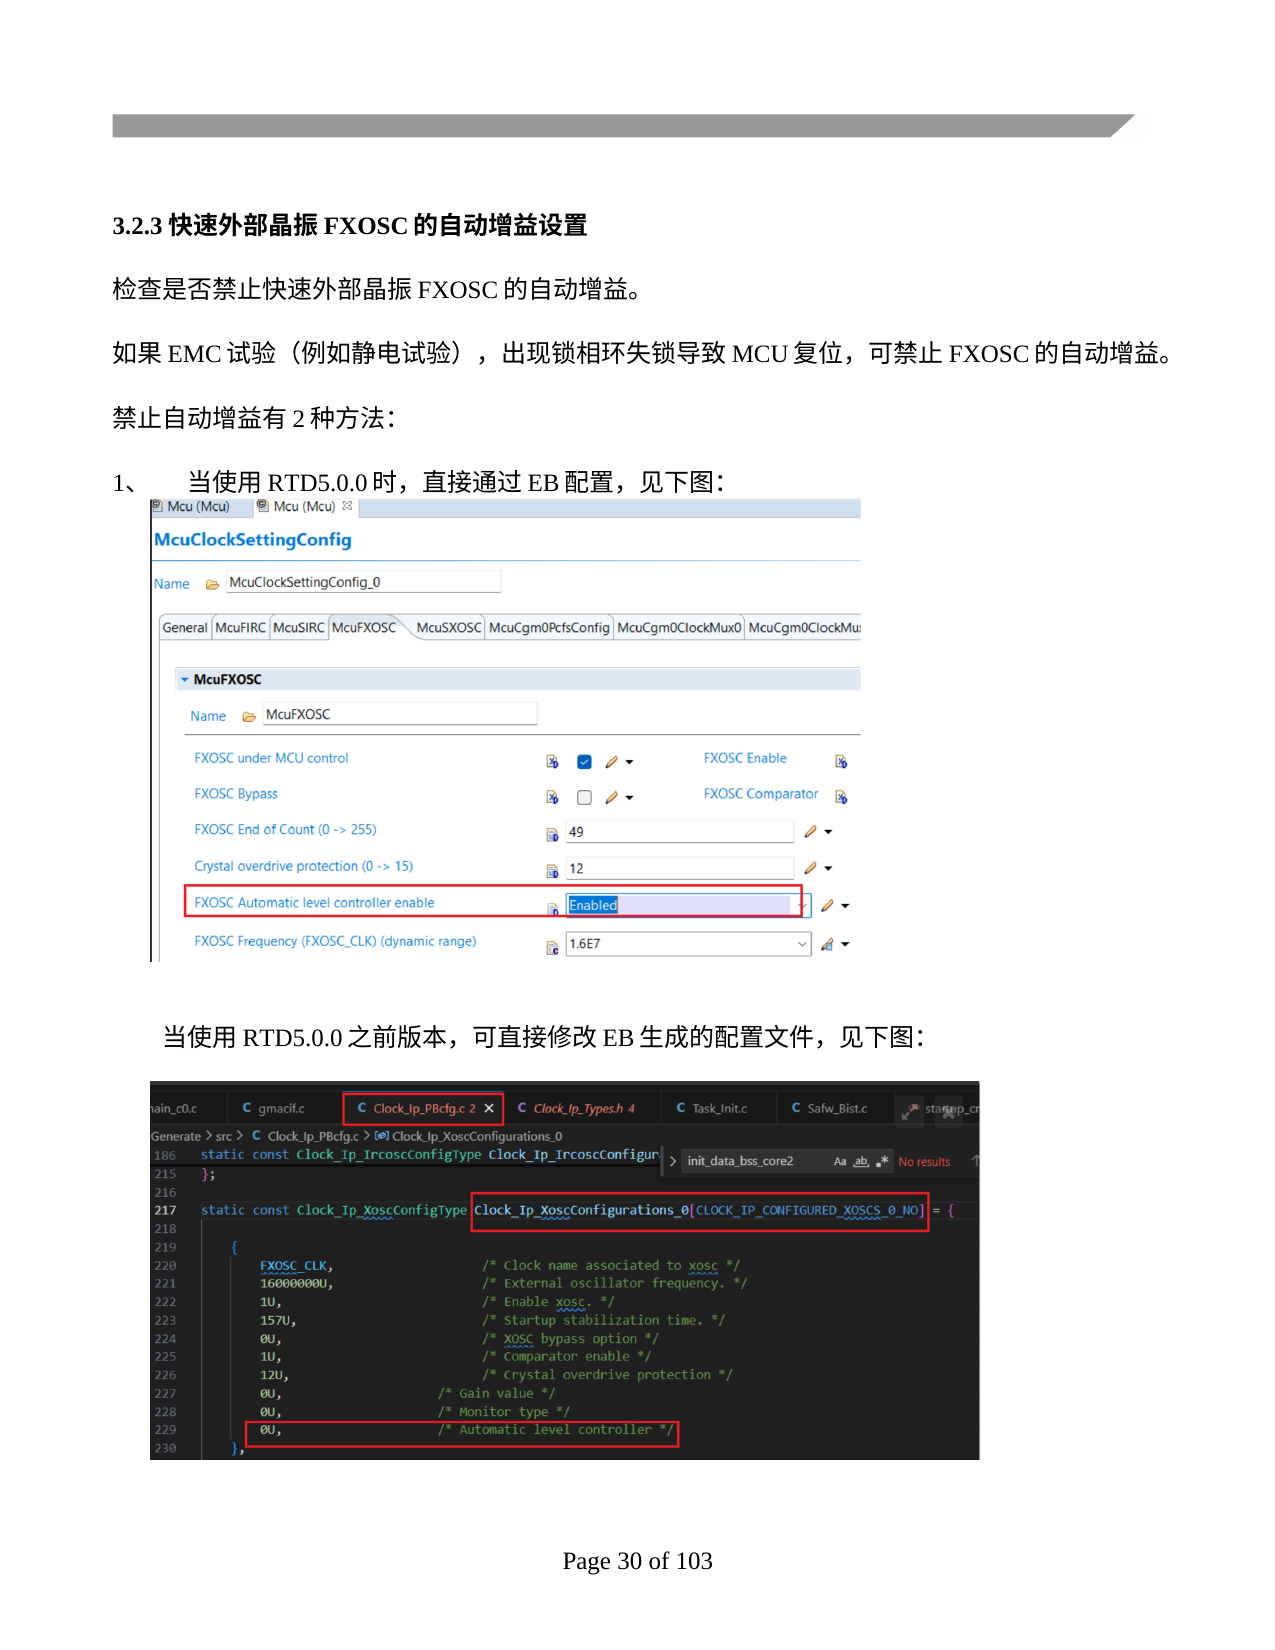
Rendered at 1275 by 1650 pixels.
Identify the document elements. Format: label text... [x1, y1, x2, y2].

text 检查是否禁止快速外部晶振FXOSC的自动增益。 [112, 269, 1162, 306]
text 禁止自动增益有2种方法： [112, 398, 1162, 434]
picture [150, 498, 861, 962]
text 如果EMC试验（例如静电试验），出现锁相环失锁导致MCU复位，可禁止FXOSC的自动增益。 [112, 334, 1162, 370]
text 当使用RTD5.0.0之前版本，可直接修改EB生成的配置文件，见下图： [112, 1017, 1162, 1054]
list 当使用RTD5.0.0时，直接通过EB配置，见下图： [112, 462, 1162, 499]
list 快速外部晶振FXOSC的自动增益设置 [112, 205, 1162, 242]
picture [150, 1081, 982, 1460]
picture [112, 112, 1147, 140]
